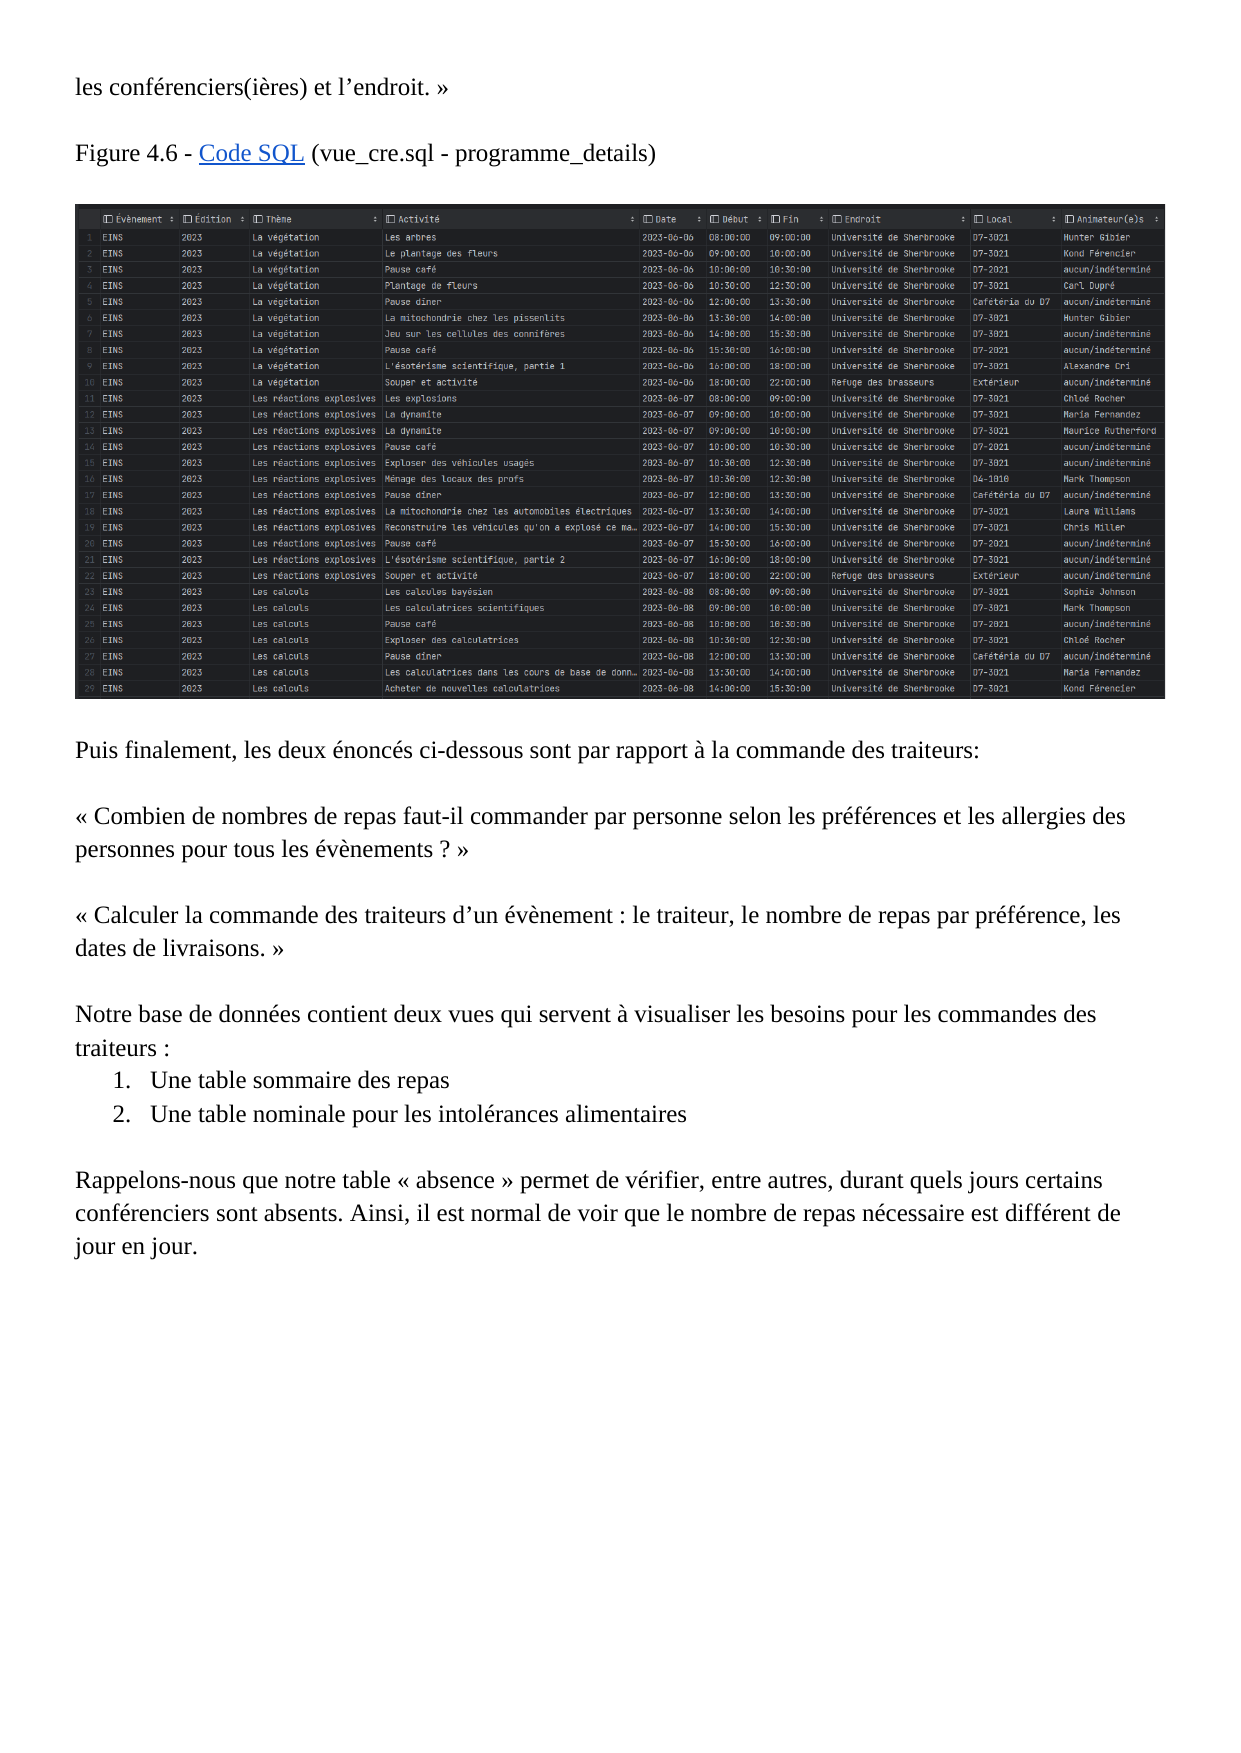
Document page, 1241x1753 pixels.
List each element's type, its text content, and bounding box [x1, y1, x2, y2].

picture [75, 204, 1166, 699]
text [75, 72, 1165, 101]
text « Combien de nombres de repas faut-il commander par personne selon les préférences et les allergies des personnes pour tous les évènements ? » [75, 801, 1165, 863]
text Figure 4.6 - Code SQL (vue_cre.sql - programme_details) [75, 138, 1165, 167]
text Notre base de données contient deux vues qui servent à visualiser les besoins pour les commandes des traiteurs : [75, 999, 1165, 1061]
text Puis finalement, les deux énoncés ci-dessous sont par rapport à la commande des traiteurs: [75, 735, 1165, 764]
list Une table nominale pour les intolérances alimentaires [112, 1099, 1165, 1127]
text Rappelons-nous que notre table « absence » permet de vérifier, entre autres, durant quels jours certains conférenciers sont absents. Ainsi, il est normal de voir que le nombre de repas nécessaire est différent de jour en jour. [75, 1165, 1165, 1259]
text « Calculer la commande des traiteurs d’un évènement : le traiteur, le nombre de repas par préférence, les dates de livraisons. » [75, 901, 1165, 962]
list Une table sommaire des repas [112, 1066, 1165, 1094]
